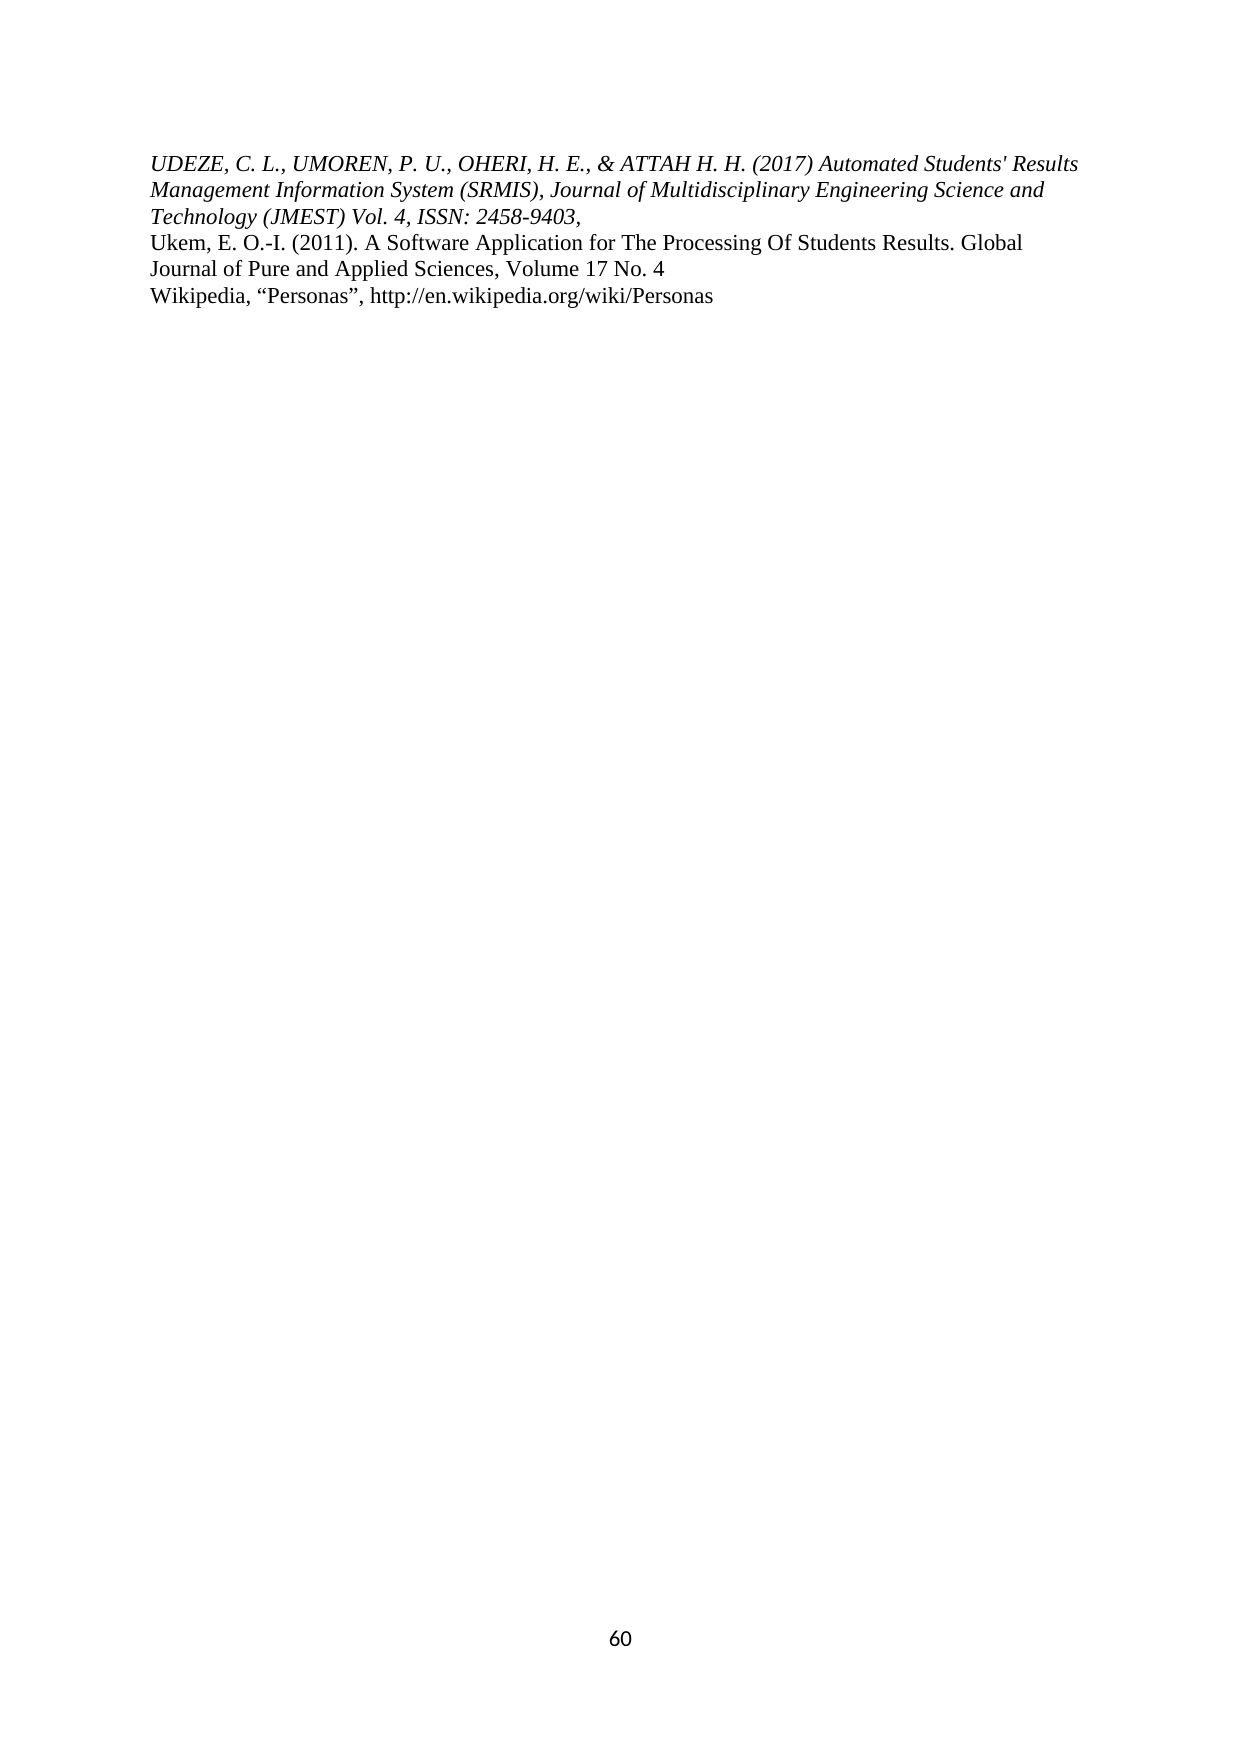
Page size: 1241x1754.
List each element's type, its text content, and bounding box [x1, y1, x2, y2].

text Ukem, E. O.-I. (2011). A Software Application for The Processing Of Students Results. Global Journal of Pure and Applied Sciences, Volume 17 No. 4 [150, 229, 1090, 282]
text Wikipedia, “Personas”, http://en.wikipedia.org/wiki/Personas [150, 282, 1090, 308]
text UDEZE, C. L., UMOREN, P. U., OHERI, H. E., & ATTAH H. H. (2017) Automated Students' Results Management Information System (SRMIS), Journal of Multidisciplinary Engineering Science and Technology (JMEST) Vol. 4, ISSN: 2458-9403, [150, 150, 1090, 229]
